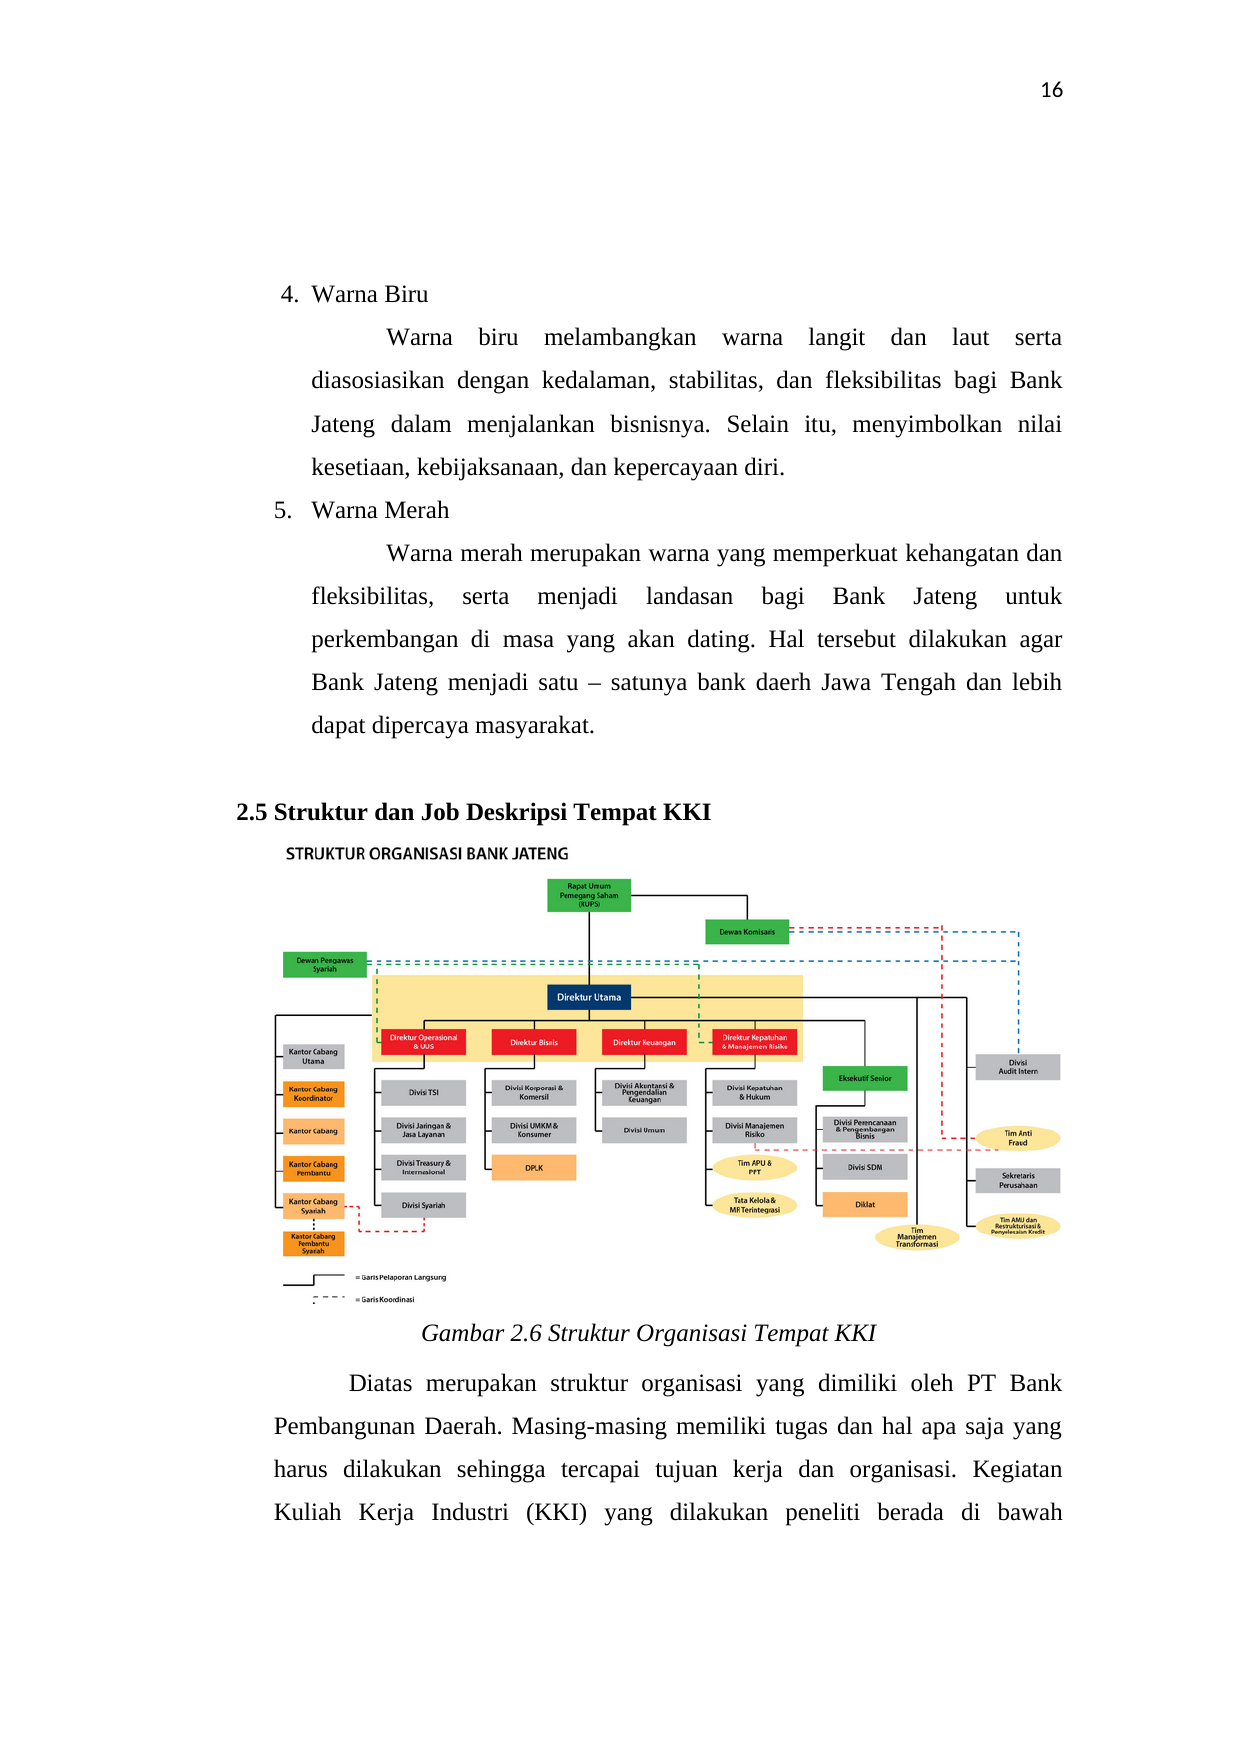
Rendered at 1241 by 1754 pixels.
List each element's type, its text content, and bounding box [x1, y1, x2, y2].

list Warna Biru [281, 279, 1063, 308]
list Warna merah merupakan warna yang memperkuat kehangatan dan fleksibilitas, serta menjadi landasan bagi Bank Jateng untuk perkembangan di masa yang akan dating. Hal tersebut dilakukan agar Bank Jateng menjadi satu – satunya bank daerh Jawa Tengah dan lebih dapat dipercaya masyarakat. [311, 538, 1063, 739]
list Warna biru melambangkan warna langit dan laut serta diasosiasikan dengan kedalaman, stabilitas, dan fleksibilitas bagi Bank Jateng dalam menjalankan bisnisnya. Selain itu, menyimbolkan nilai kesetiaan, kebijaksanaan, dan kepercayaan diri. [311, 322, 1063, 481]
text Gambar 2.6 Struktur Organisasi Tempat KKI [236, 1318, 1063, 1347]
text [273, 1368, 1063, 1526]
subtitle Struktur dan Job Deskripsi Tempat KKI [236, 797, 1063, 826]
list Warna Merah [274, 495, 1063, 524]
picture [273, 840, 1062, 1304]
